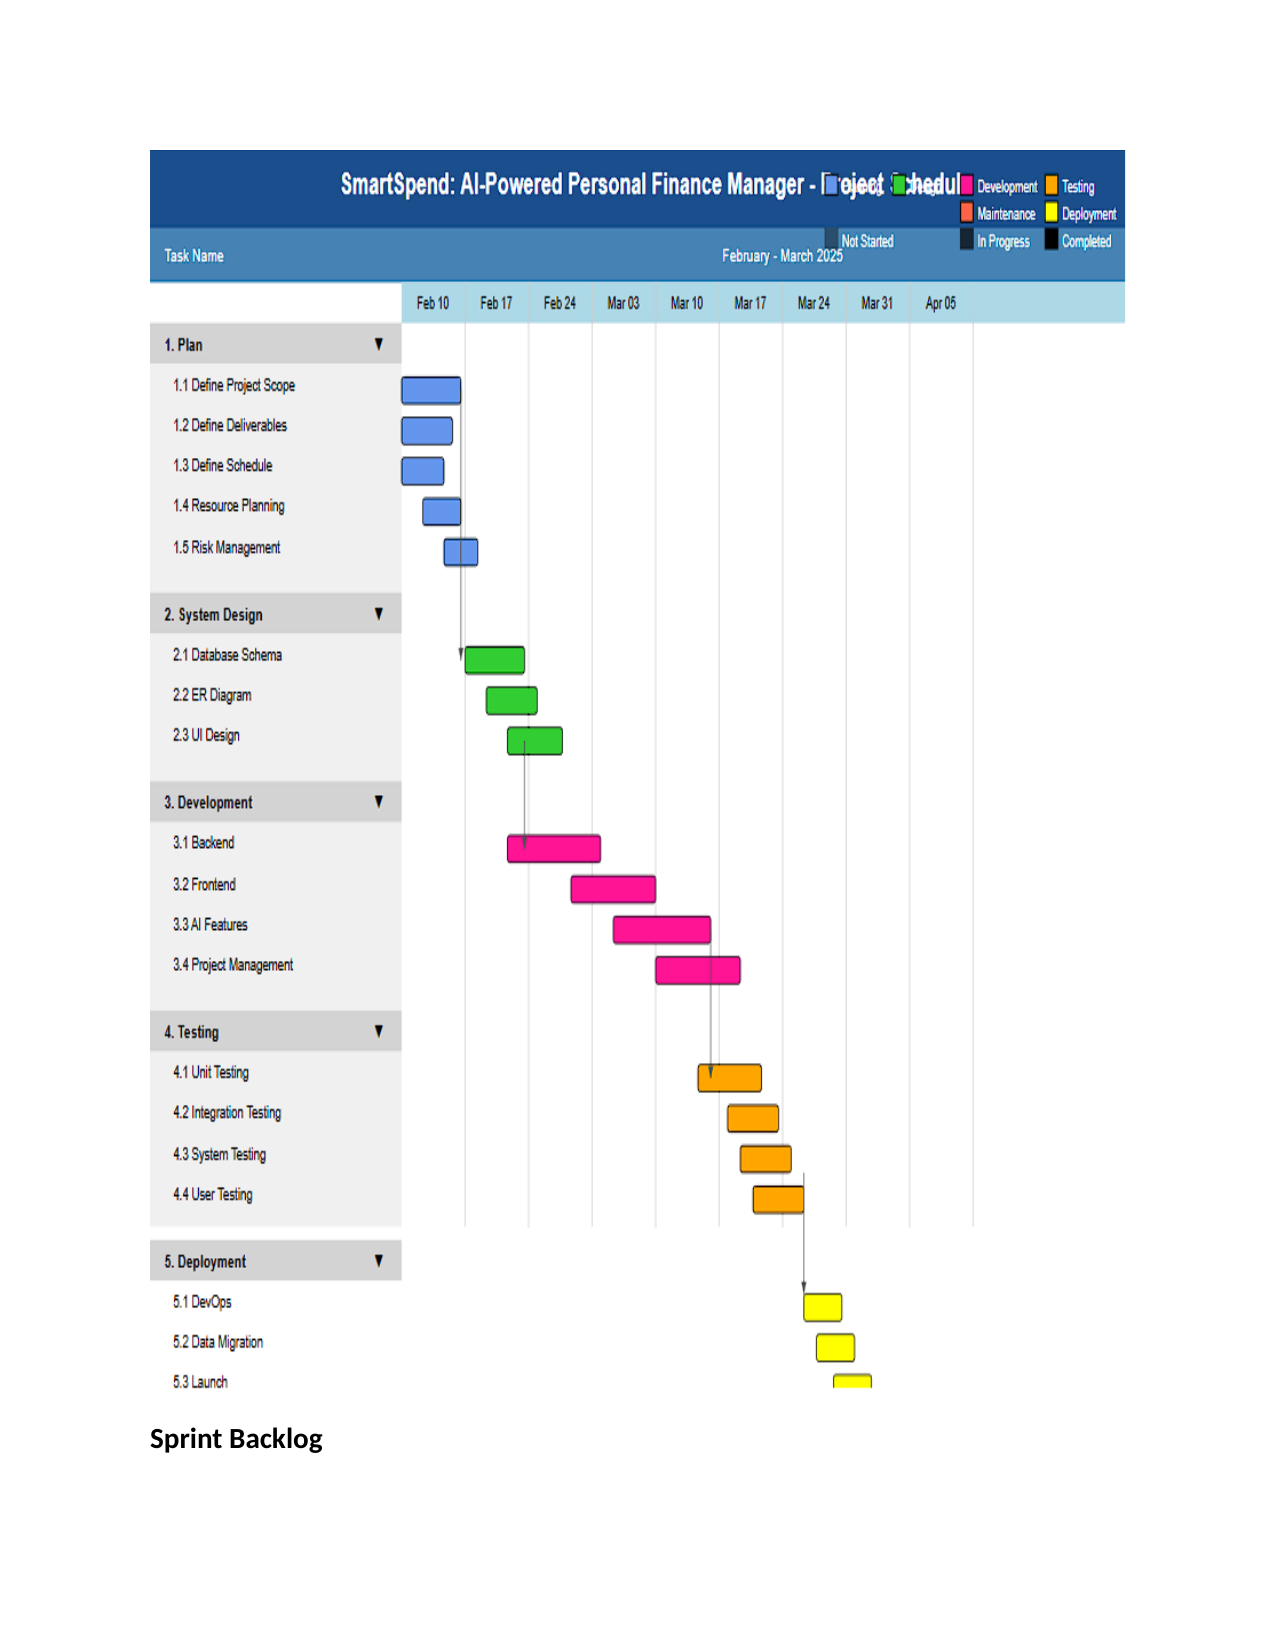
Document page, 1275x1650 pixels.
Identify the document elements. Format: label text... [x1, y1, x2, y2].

text Sprint Backlog [150, 1420, 1125, 1455]
picture [150, 150, 1125, 1401]
